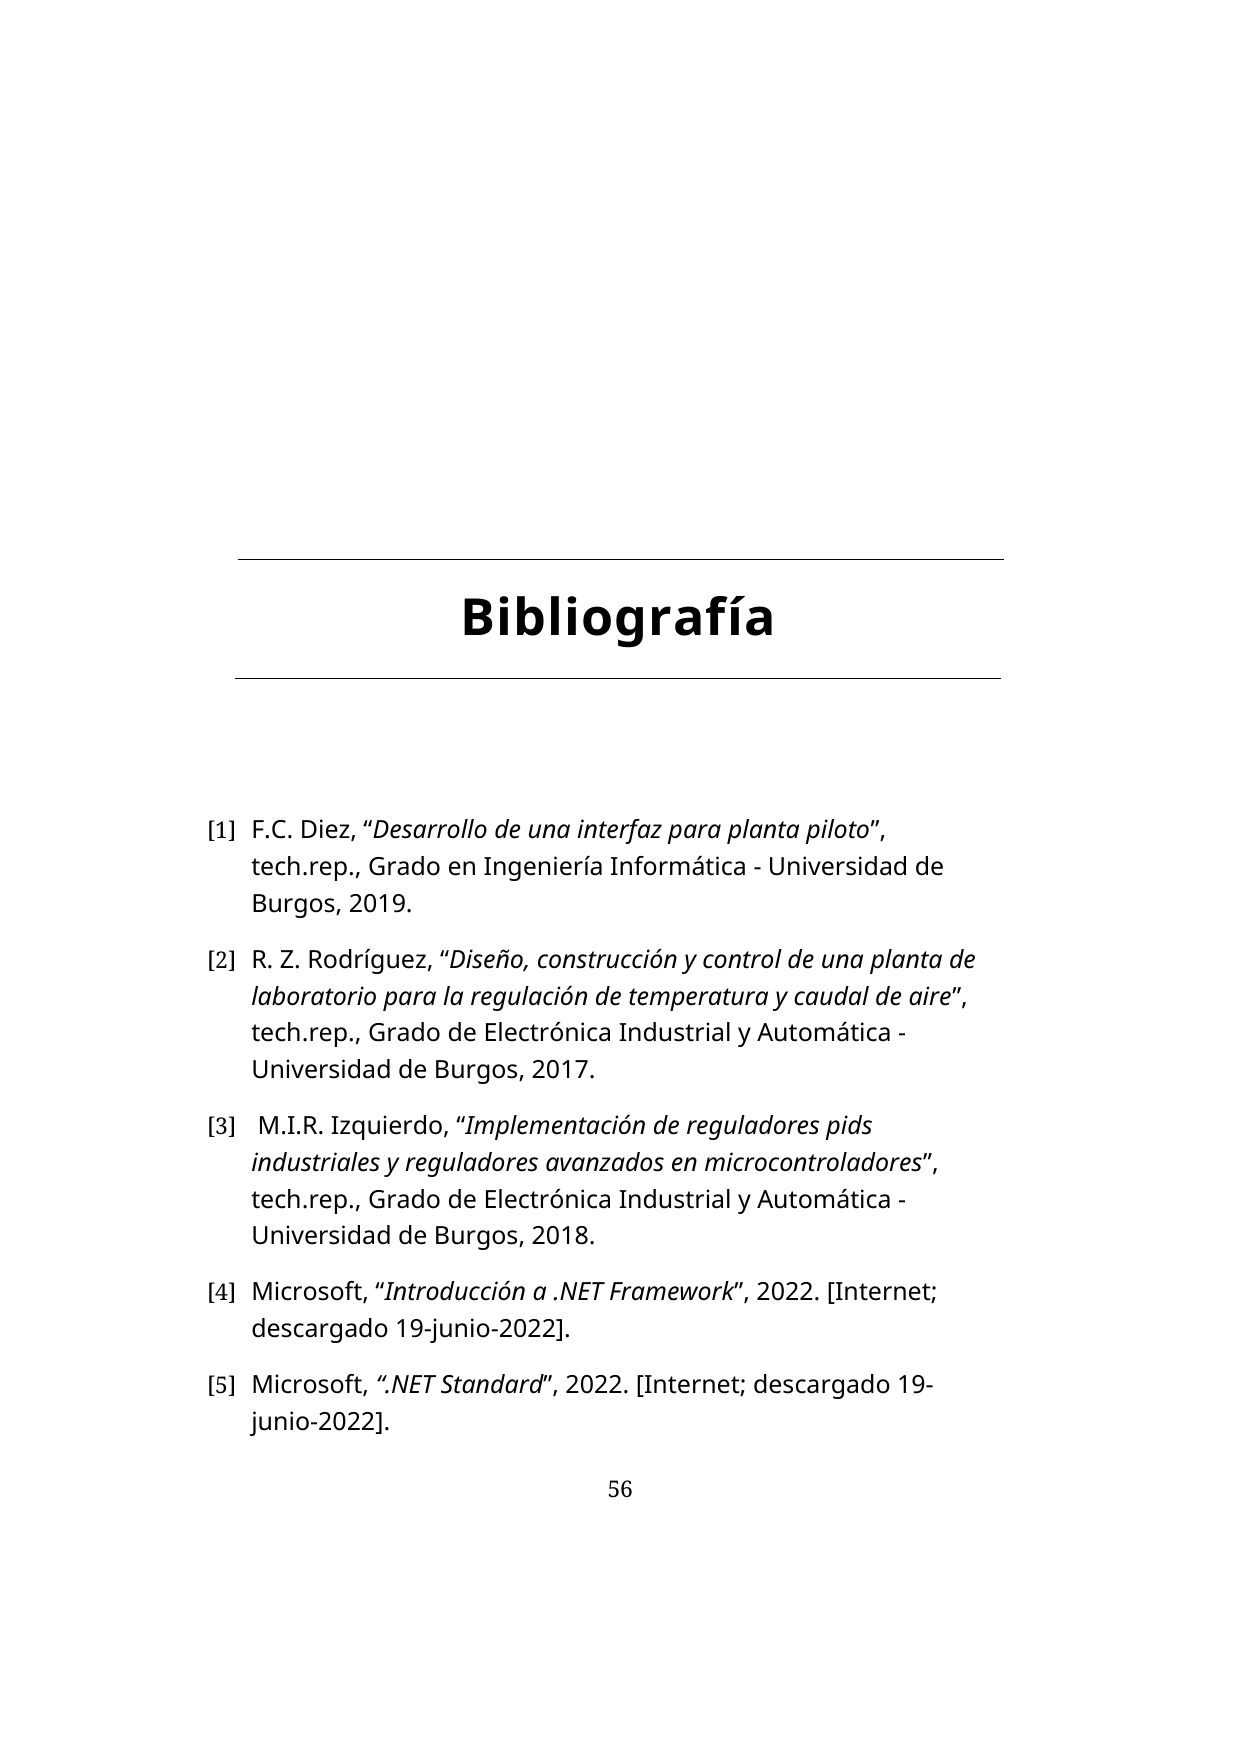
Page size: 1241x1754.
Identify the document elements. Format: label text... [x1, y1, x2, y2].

list Microsoft, “.NET Standard”, 2022. [Internet; descargado 19-junio-2022]. [207, 1366, 999, 1437]
list M.I.R. Izquierdo, “Implementación de reguladores pids industriales y reguladores avanzados en microcontroladores”, tech.rep., Grado de Electrónica Industrial y Automática - Universidad de Burgos, 2018. [207, 1108, 999, 1252]
subtitle Bibliografía [266, 581, 970, 651]
list F.C. Diez, “Desarrollo de una interfaz para planta piloto”, tech.rep., Grado en Ingeniería Informática - Universidad de Burgos, 2019. [207, 812, 999, 920]
list R. Z. Rodríguez, “Diseño, construcción y control de una planta de laboratorio para la regulación de temperatura y caudal de aire”, tech.rep., Grado de Electrónica Industrial y Automática - Universidad de Burgos, 2017. [207, 942, 999, 1086]
list Microsoft, “Introducción a .NET Framework”, 2022. [Internet; descargado 19-junio-2022]. [207, 1274, 999, 1345]
